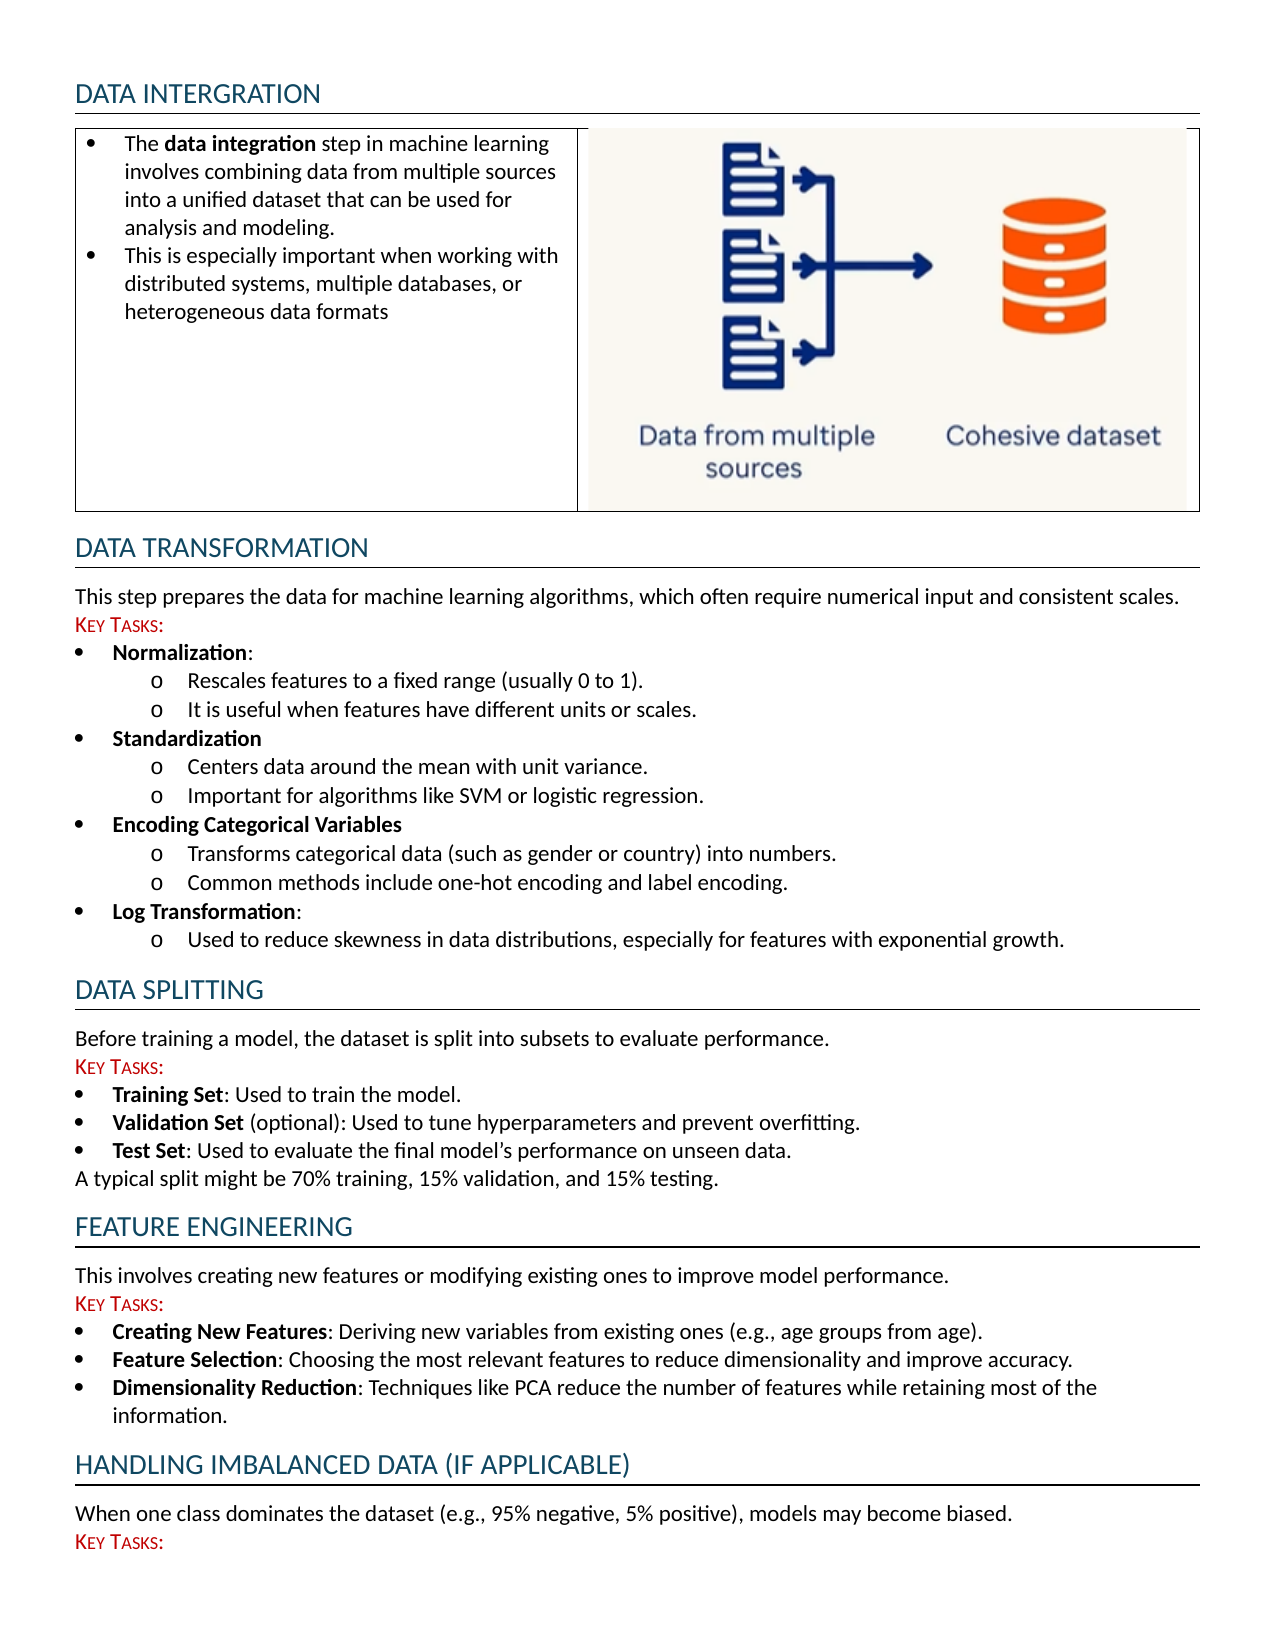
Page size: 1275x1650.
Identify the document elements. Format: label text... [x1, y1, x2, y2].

list Standardization [75, 724, 1200, 752]
list Feature Selection: Choosing the most relevant features to reduce dimensionality and improve accuracy. [75, 1346, 1200, 1373]
list Validation Set (optional): Used to tune hyperparameters and prevent overfitting. [75, 1108, 1200, 1136]
subtitle DATA INTERGRATION [75, 75, 1200, 113]
table_header The data integration step in machine learning involves combining data from multiple sources into a unified dataset that can be used for analysis and modeling. This is especially important when working with distributed systems, multiple databases, or heterogeneous data formats [76, 129, 577, 511]
table_header [1187, 129, 1199, 511]
list Transforms categorical data (such as gender or country) into numbers. [150, 839, 1200, 868]
list Rescales features to a fixed range (usually 0 to 1). [150, 666, 1200, 695]
text Key Tasks: [75, 1289, 1200, 1317]
text Key Tasks: [75, 1527, 1200, 1555]
text A typical split might be 70% training, 15% validation, and 15% testing. [75, 1164, 1200, 1192]
subtitle DATA TRANSFORMATION [75, 529, 1200, 567]
text When one class dominates the dataset (e.g., 95% negative, 5% positive), models may become biased. [75, 1499, 1200, 1527]
subtitle HANDLING IMBALANCED DATA (IF APPLICABLE) [75, 1446, 1200, 1484]
text This step prepares the data for machine learning algorithms, which often require numerical input and consistent scales. [75, 582, 1200, 610]
list It is useful when features have different units or scales. [150, 695, 1200, 724]
list Centers data around the mean with unit variance. [150, 752, 1200, 781]
list Used to reduce skewness in data distributions, especially for features with exponential growth. [150, 925, 1200, 954]
list Test Set: Used to evaluate the final model’s performance on unseen data. [75, 1136, 1200, 1164]
subtitle DATA SPLITTING [75, 971, 1200, 1009]
text Before training a model, the dataset is split into subsets to evaluate performance. [75, 1024, 1200, 1052]
list Normalization: [75, 638, 1200, 666]
list Dimensionality Reduction: Techniques like PCA reduce the number of features while retaining most of the information. [75, 1373, 1200, 1429]
list Important for algorithms like SVM or logistic regression. [150, 781, 1200, 811]
picture [588, 128, 1187, 511]
text Key Tasks: [75, 610, 1200, 638]
subtitle FEATURE ENGINEERING [75, 1208, 1200, 1246]
text Key Tasks: [75, 1052, 1200, 1080]
list Encoding Categorical Variables [75, 811, 1200, 839]
list Training Set: Used to train the model. [75, 1080, 1200, 1108]
table_header [578, 129, 588, 511]
list Common methods include one-hot encoding and label encoding. [150, 868, 1200, 897]
list Creating New Features: Deriving new variables from existing ones (e.g., age groups from age). [75, 1317, 1200, 1346]
list Log Transformation: [75, 897, 1200, 925]
text This involves creating new features or modifying existing ones to improve model performance. [75, 1261, 1200, 1289]
